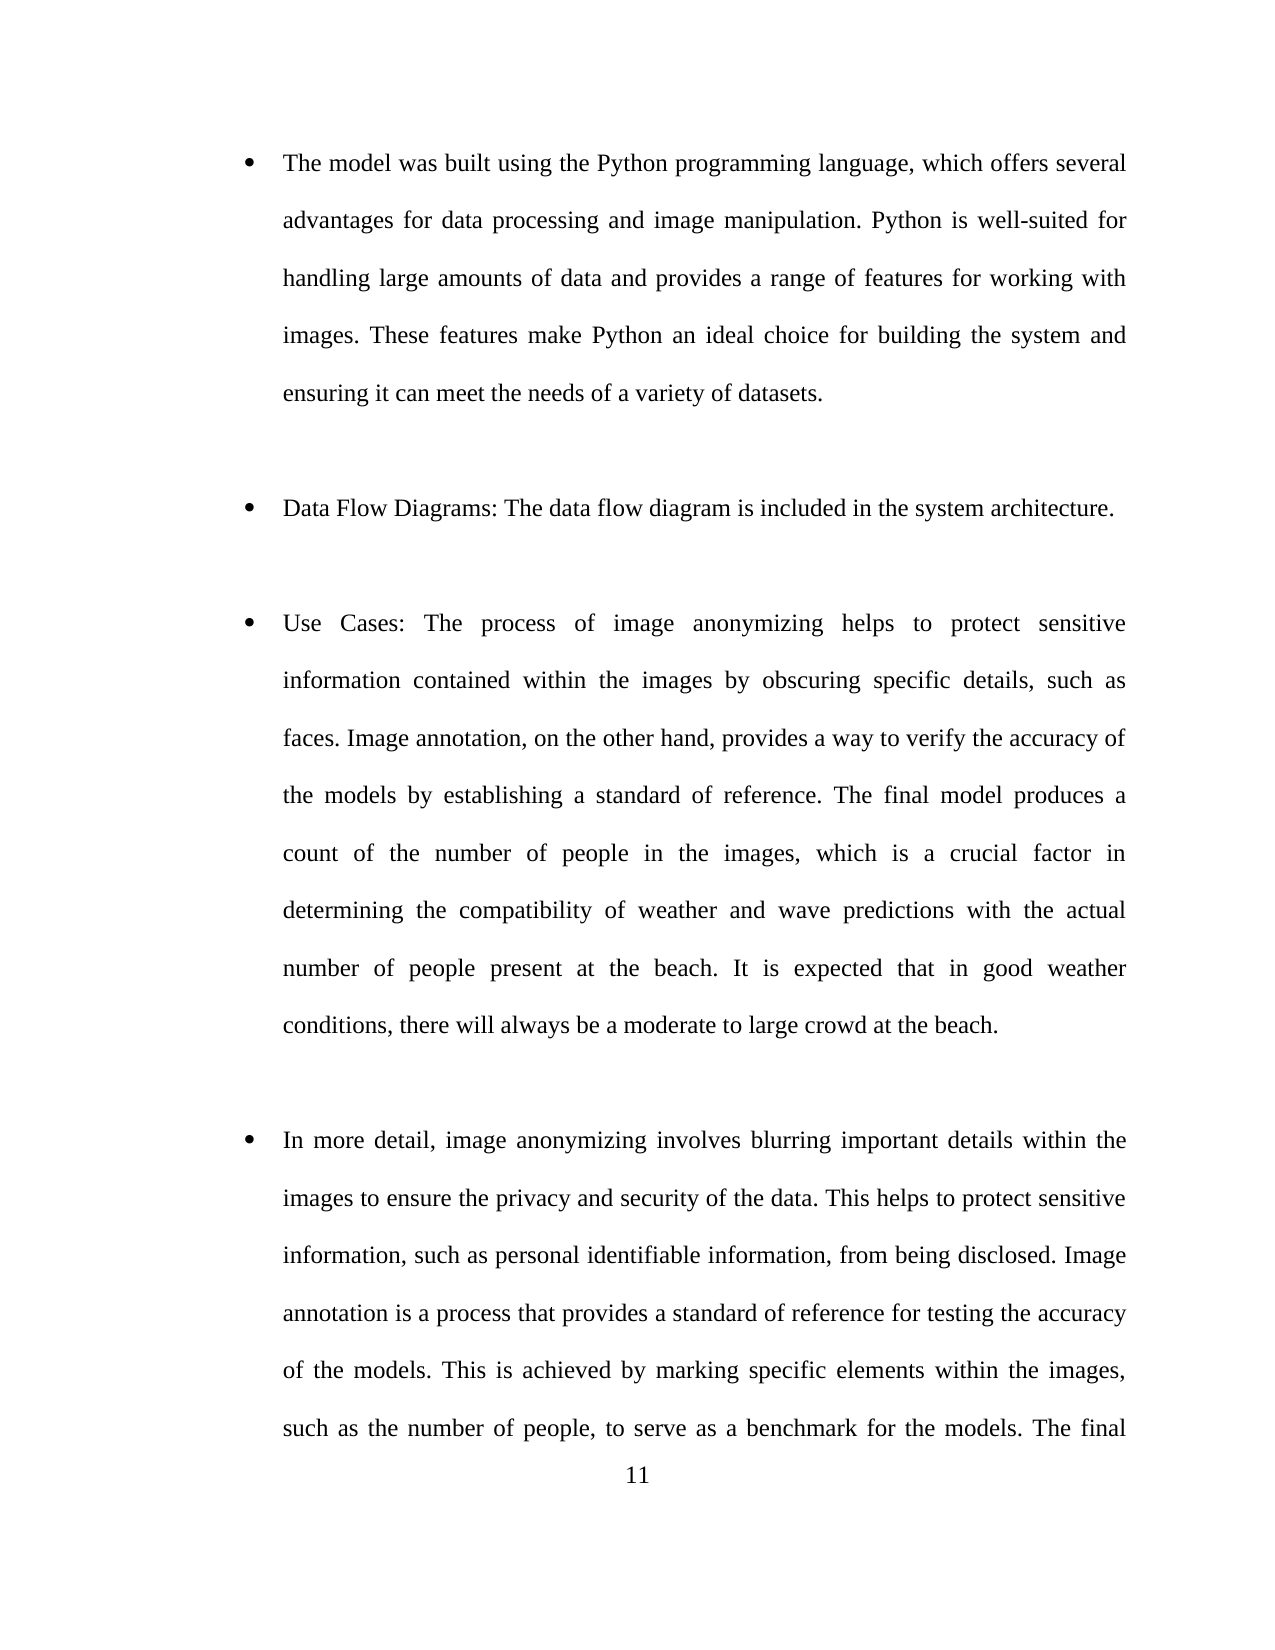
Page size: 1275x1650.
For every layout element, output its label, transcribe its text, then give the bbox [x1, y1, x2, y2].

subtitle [245, 1125, 1127, 1441]
subtitle Use Cases: The process of image anonymizing helps to protect sensitive information contained within the images by obscuring specific details, such as faces. Image annotation, on the other hand, provides a way to verify the accuracy of the models by establishing a standard of reference. The final model produces a count of the number of people in the images, which is a crucial factor in determining the compatibility of weather and wave predictions with the actual number of people present at the beach. It is expected that in good weather conditions, there will always be a moderate to large crowd at the beach. [245, 608, 1127, 1039]
subtitle Data Flow Diagrams: The data flow diagram is included in the system architecture. [245, 493, 1127, 521]
subtitle The model was built using the Python programming language, which offers several advantages for data processing and image manipulation. Python is well-suited for handling large amounts of data and provides a range of features for working with images. These features make Python an ideal choice for building the system and ensuring it can meet the needs of a variety of datasets. [245, 148, 1127, 406]
